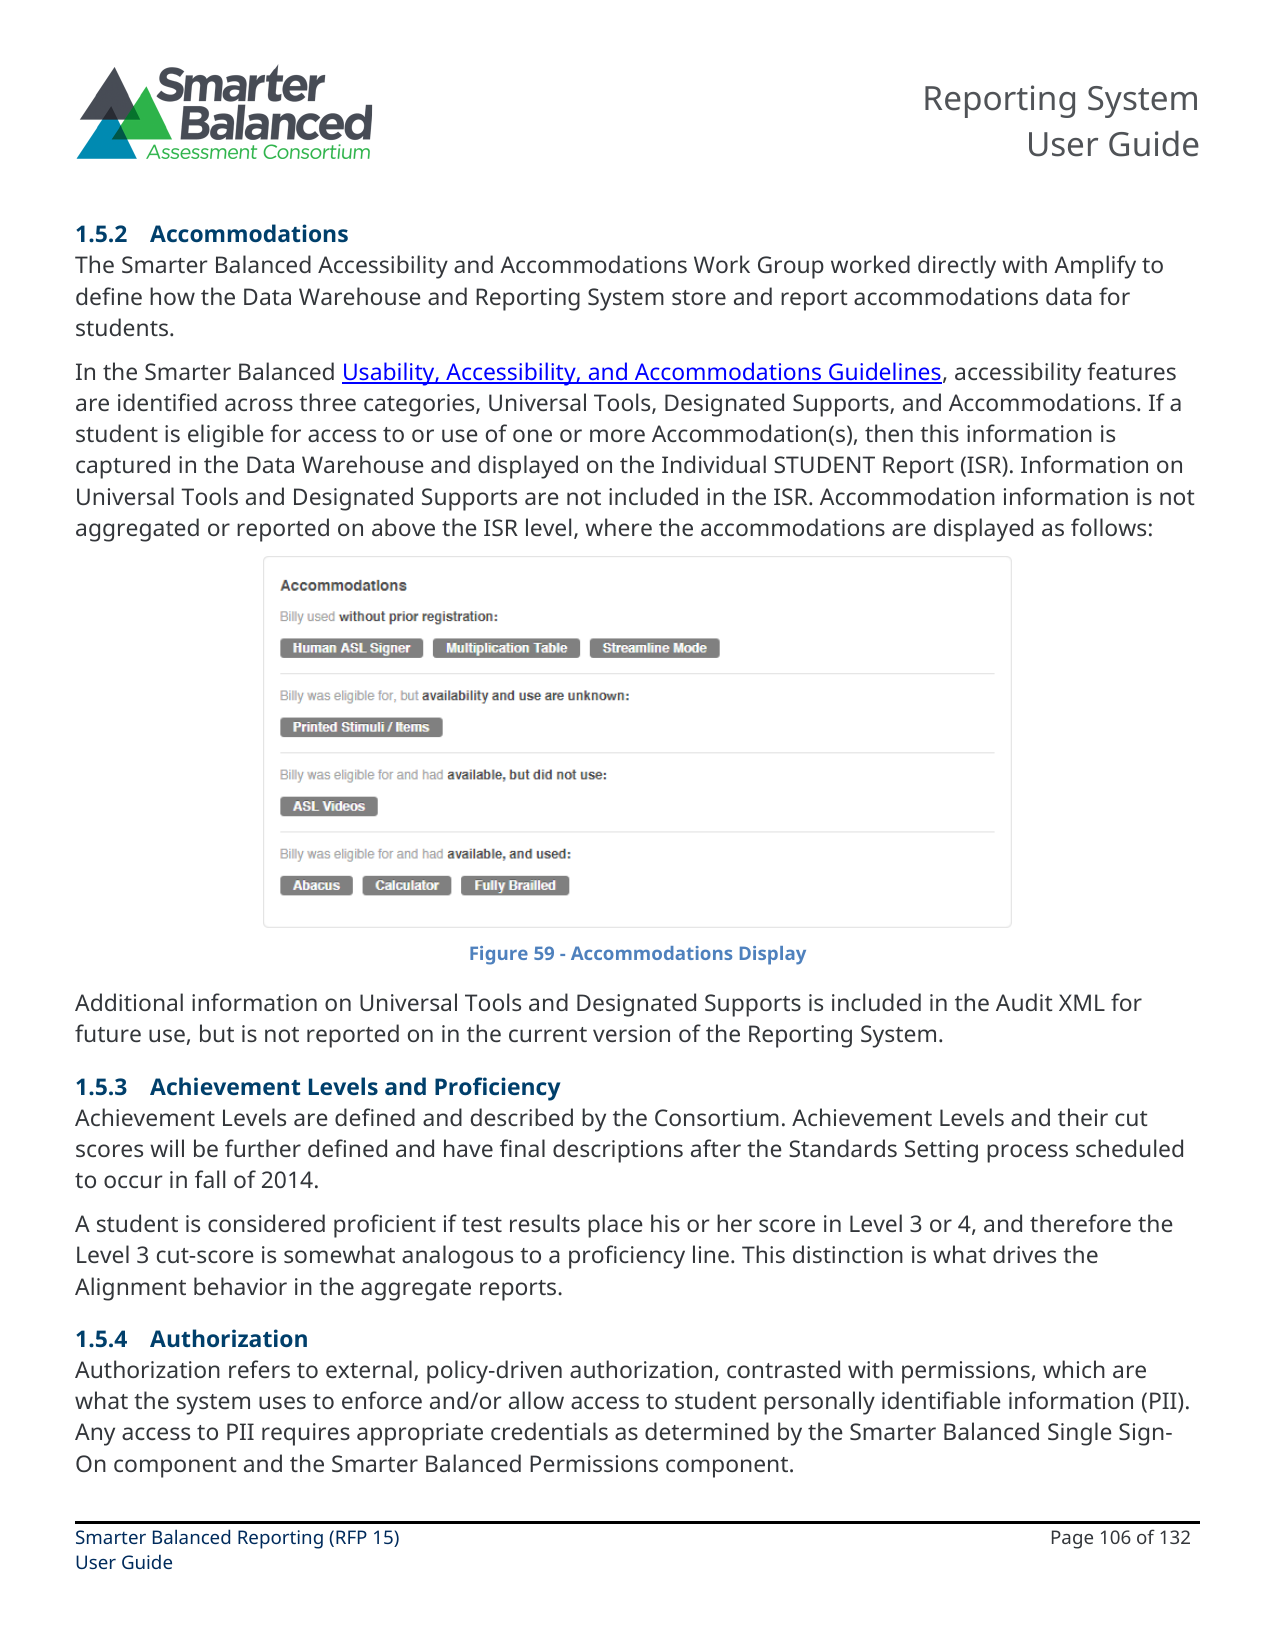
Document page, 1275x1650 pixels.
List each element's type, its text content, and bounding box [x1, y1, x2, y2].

text Achievement Levels are defined and described by the Consortium. Achievement Levels and their cut scores will be further defined and have final descriptions after the Standards Setting process scheduled to occur in fall of 2014. [75, 1102, 1200, 1195]
text Additional information on Universal Tools and Designated Supports is included in the Audit XML for future use, but is not reported on in the current version of the Reporting System. [75, 987, 1200, 1049]
subtitle Authorization [75, 1322, 1200, 1354]
picture [262, 555, 1013, 929]
list Authorization refers to external, policy-driven authorization, contrasted with permissions, which are what the system uses to enforce and/or allow access to student personally identifiable information (PII). Any access to PII requires appropriate credentials as determined by the Smarter Balanced Single Sign-On component and the Smarter Balanced Permissions component. [75, 1354, 1200, 1479]
text In the Smarter Balanced Usability, Accessibility, and Accommodations Guidelines, accessibility features are identified across three categories, Universal Tools, Designated Supports, and Accommodations. If a student is eligible for access to or use of one or more Accommodation(s), then this information is captured in the Data Warehouse and displayed on the Individual STUDENT Report (ISR). Information on Universal Tools and Designated Supports are not included in the ISR. Accommodation information is not aggregated or reported on above the ISR level, where the accommodations are displayed as follows: [75, 355, 1200, 543]
subtitle Achievement Levels and Proficiency [75, 1070, 1200, 1102]
subtitle Accommodations [75, 218, 1200, 249]
text A student is considered proficient if test results place his or her score in Level 3 or 4, and therefore the Level 3 cut-score is somewhat analogous to a proficiency line. This distinction is what drives the Alignment behavior in the aggregate reports. [75, 1208, 1200, 1302]
text The Smarter Balanced Accessibility and Accommodations Work Group worked directly with Amplify to define how the Data Warehouse and Reporting System store and report accommodations data for students. [75, 249, 1200, 343]
picture [76, 64, 373, 159]
